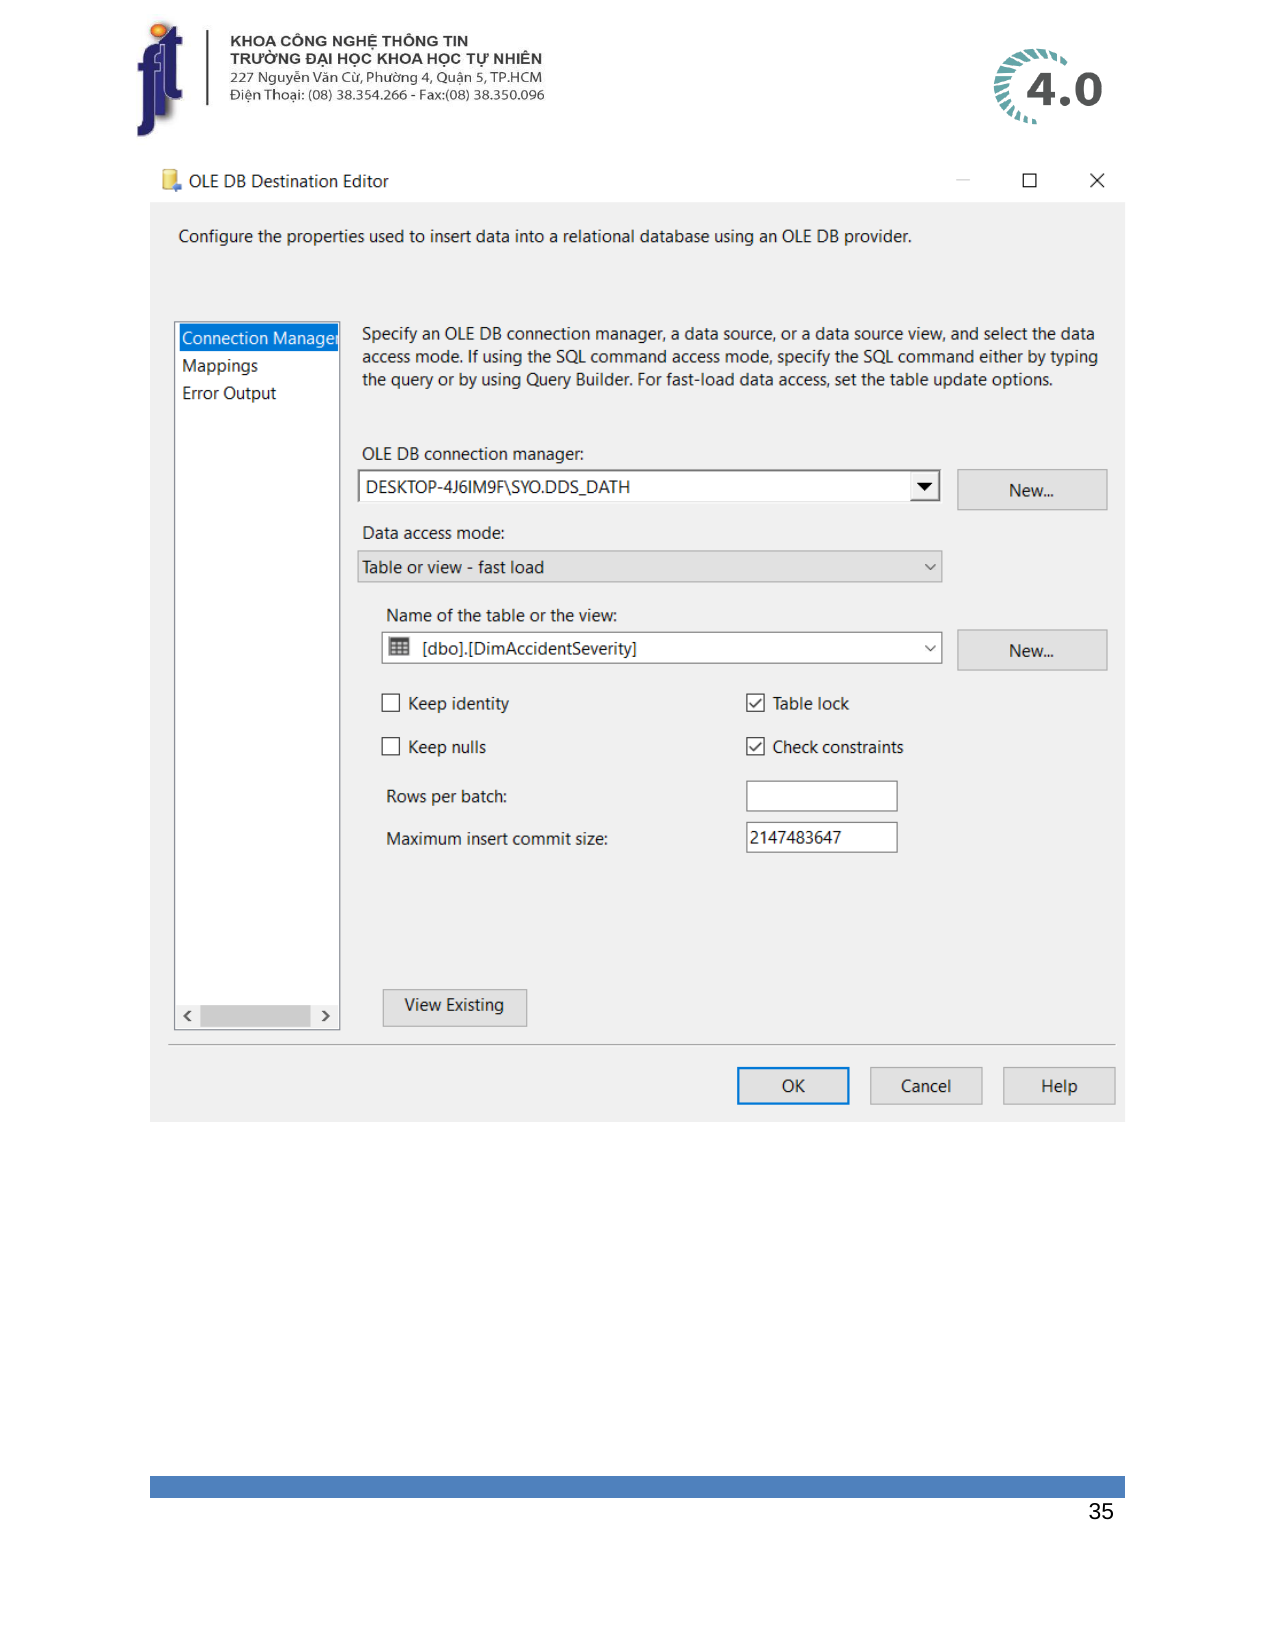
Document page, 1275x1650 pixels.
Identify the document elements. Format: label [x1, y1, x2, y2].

picture [114, 14, 577, 158]
picture [967, 41, 1130, 131]
picture [150, 161, 1125, 1122]
